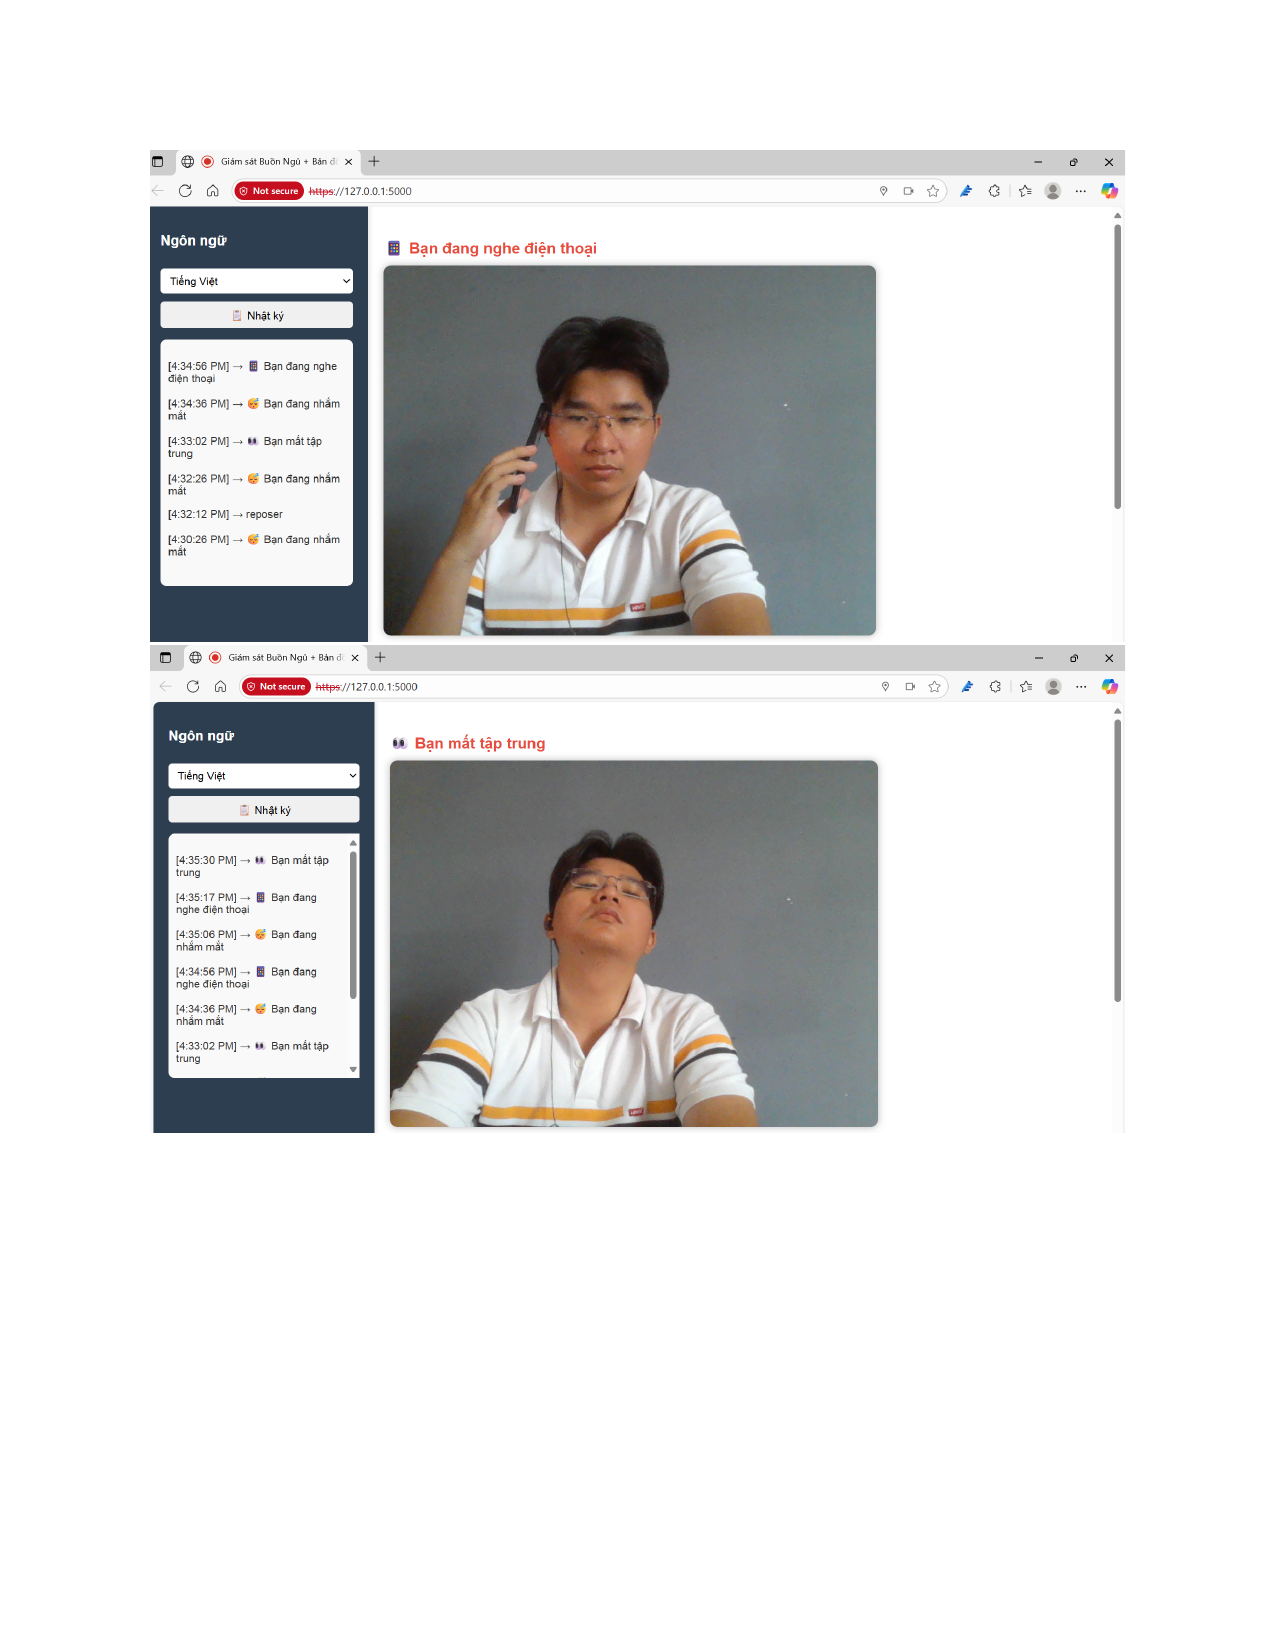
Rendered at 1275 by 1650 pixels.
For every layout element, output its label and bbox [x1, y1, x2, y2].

picture [150, 150, 1125, 642]
picture [150, 645, 1125, 1133]
